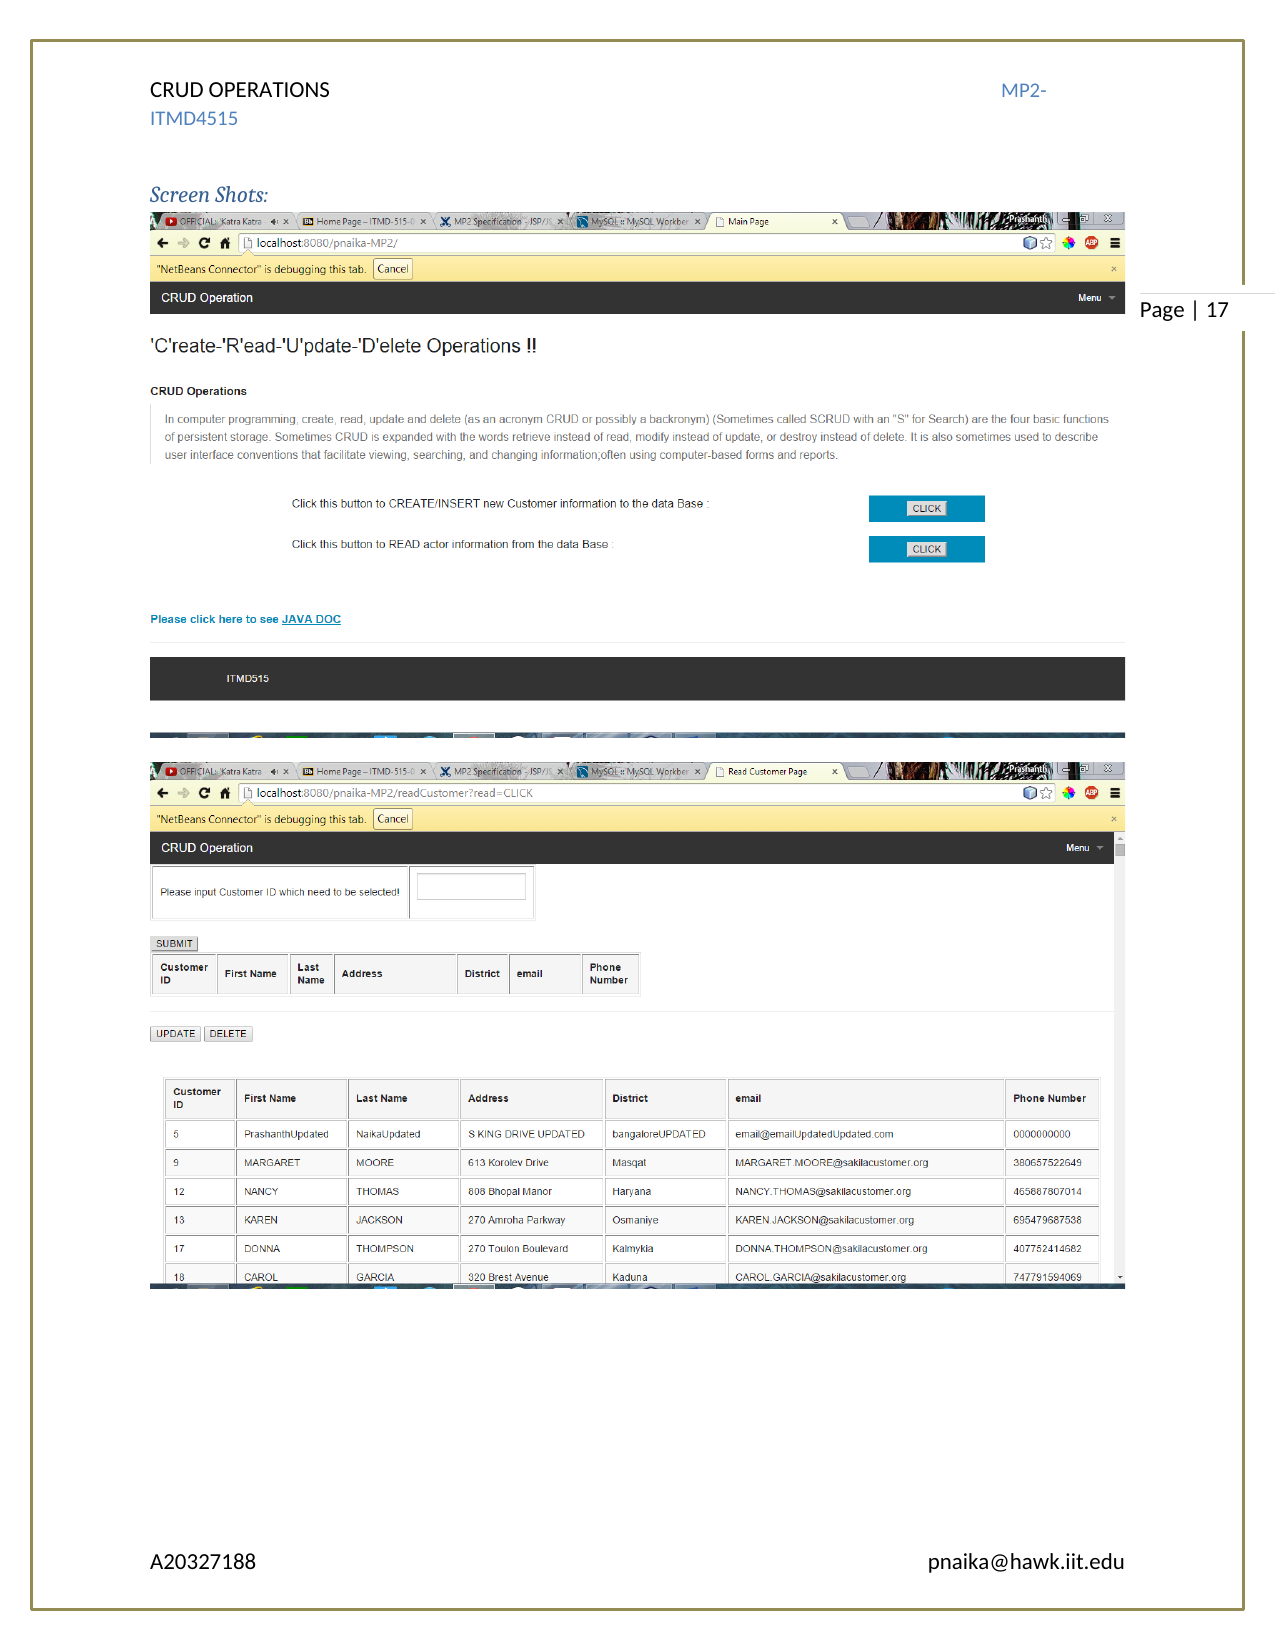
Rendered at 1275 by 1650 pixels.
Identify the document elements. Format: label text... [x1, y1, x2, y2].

picture [150, 762, 1125, 1289]
subtitle Screen Shots: [150, 182, 1125, 209]
picture [150, 212, 1125, 738]
